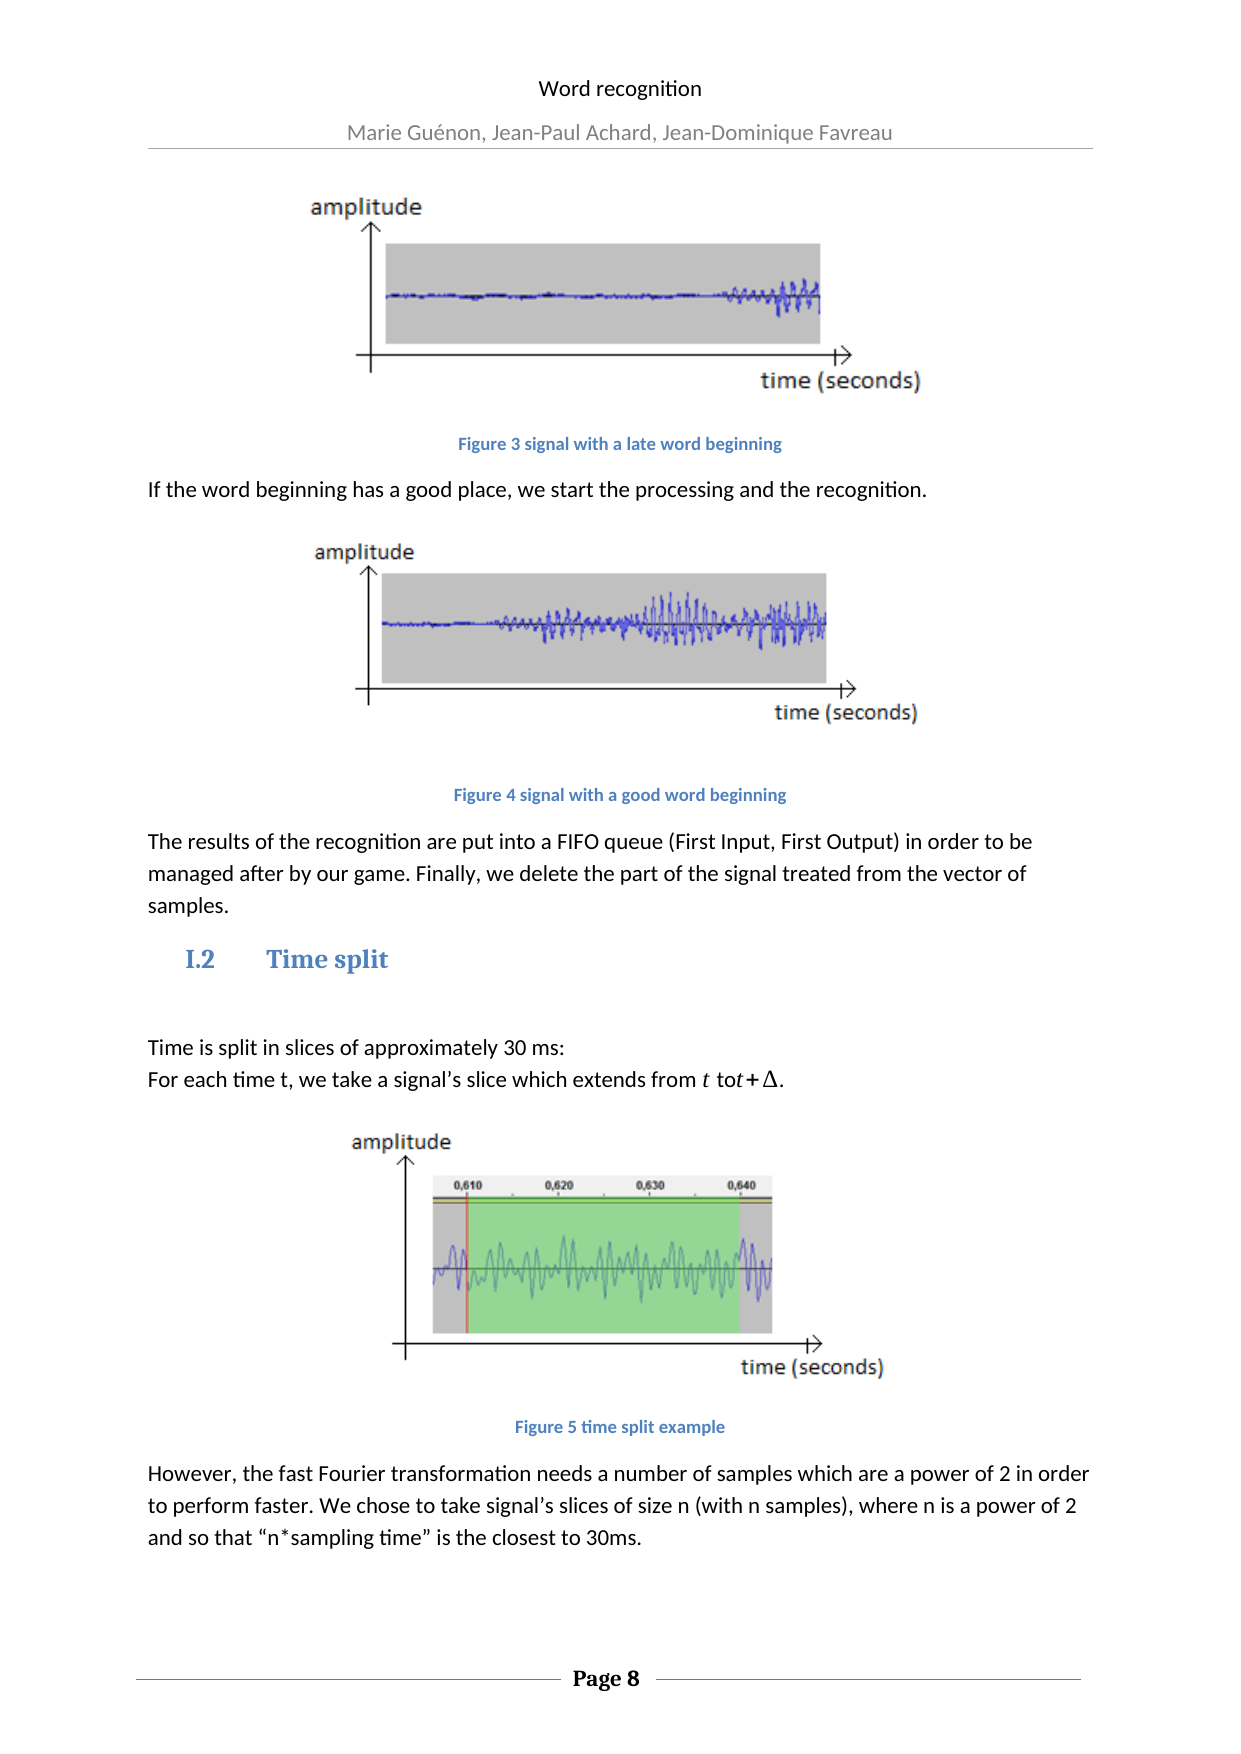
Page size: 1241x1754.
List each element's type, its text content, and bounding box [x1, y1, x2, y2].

subtitle Time split [185, 944, 1093, 976]
text However, the fast Fourier transformation needs a number of samples which are a power of 2 in order to perform faster. We chose to take signal’s slices of size n (with n samples), where n is a power of 2 and so that “n*sampling time” is the closest to 30ms. [148, 1459, 1093, 1551]
text Figure 5 time split example [148, 1415, 1093, 1438]
picture [344, 1118, 896, 1390]
text Time is split in slices of approximately 30 ms: For each time t, we take a signal’s slice which extends from to. [148, 1033, 1093, 1093]
text Figure 4 signal with a good word beginning [148, 783, 1093, 806]
text Figure 3 signal with a late word beginning [148, 432, 1093, 455]
picture [302, 194, 938, 407]
text The results of the recognition are put into a FIFO queue (First Input, First Output) in order to be managed after by our game. Finally, we delete the part of the signal treated from the vector of samples. [148, 827, 1093, 919]
text If the word beginning has a good place, we start the processing and the recognition. [148, 476, 1093, 504]
picture [307, 528, 933, 759]
